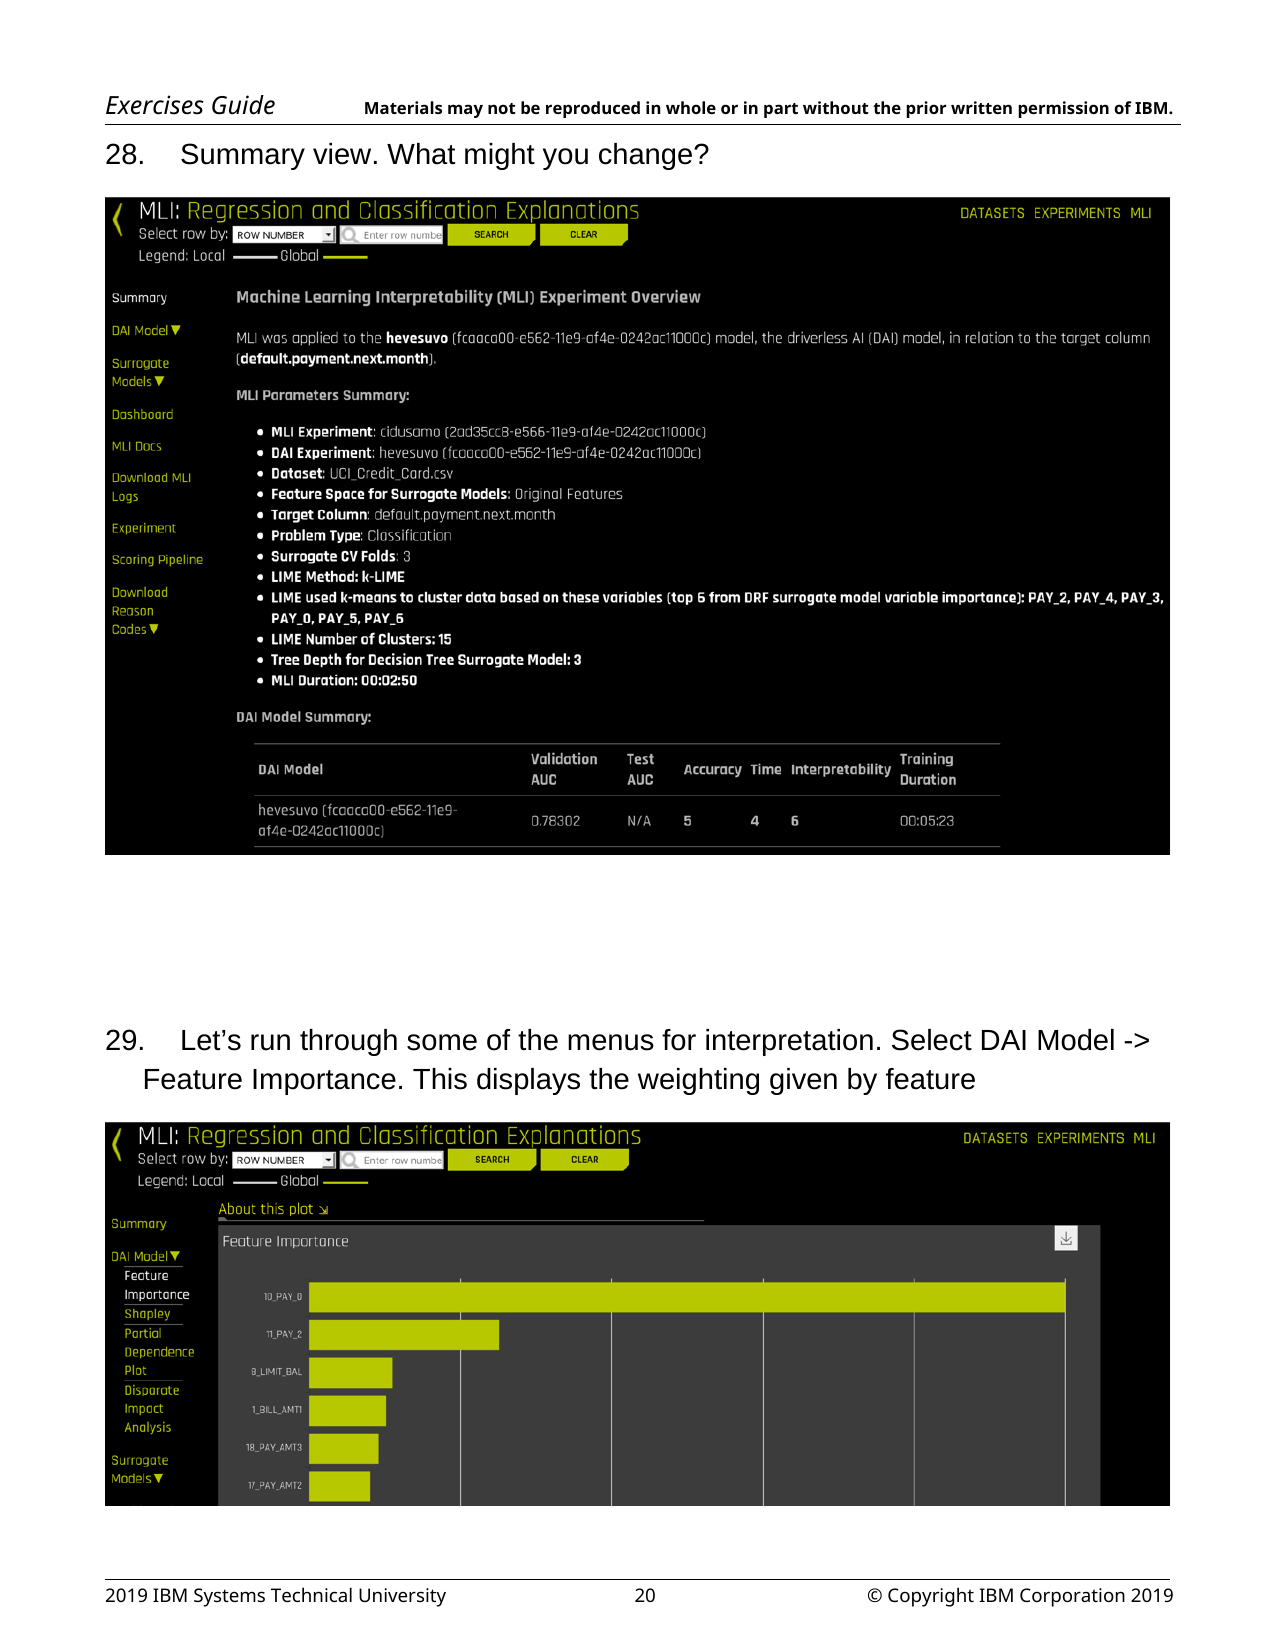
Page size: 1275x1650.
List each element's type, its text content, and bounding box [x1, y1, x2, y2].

list Let’s run through some of the menus for interpretation. Select DAI Model -> Feature Importance. This displays the weighting given by feature [105, 1023, 1170, 1096]
list Summary view. What might you change? [105, 137, 1170, 171]
picture [105, 1121, 1171, 1506]
picture [105, 196, 1171, 855]
